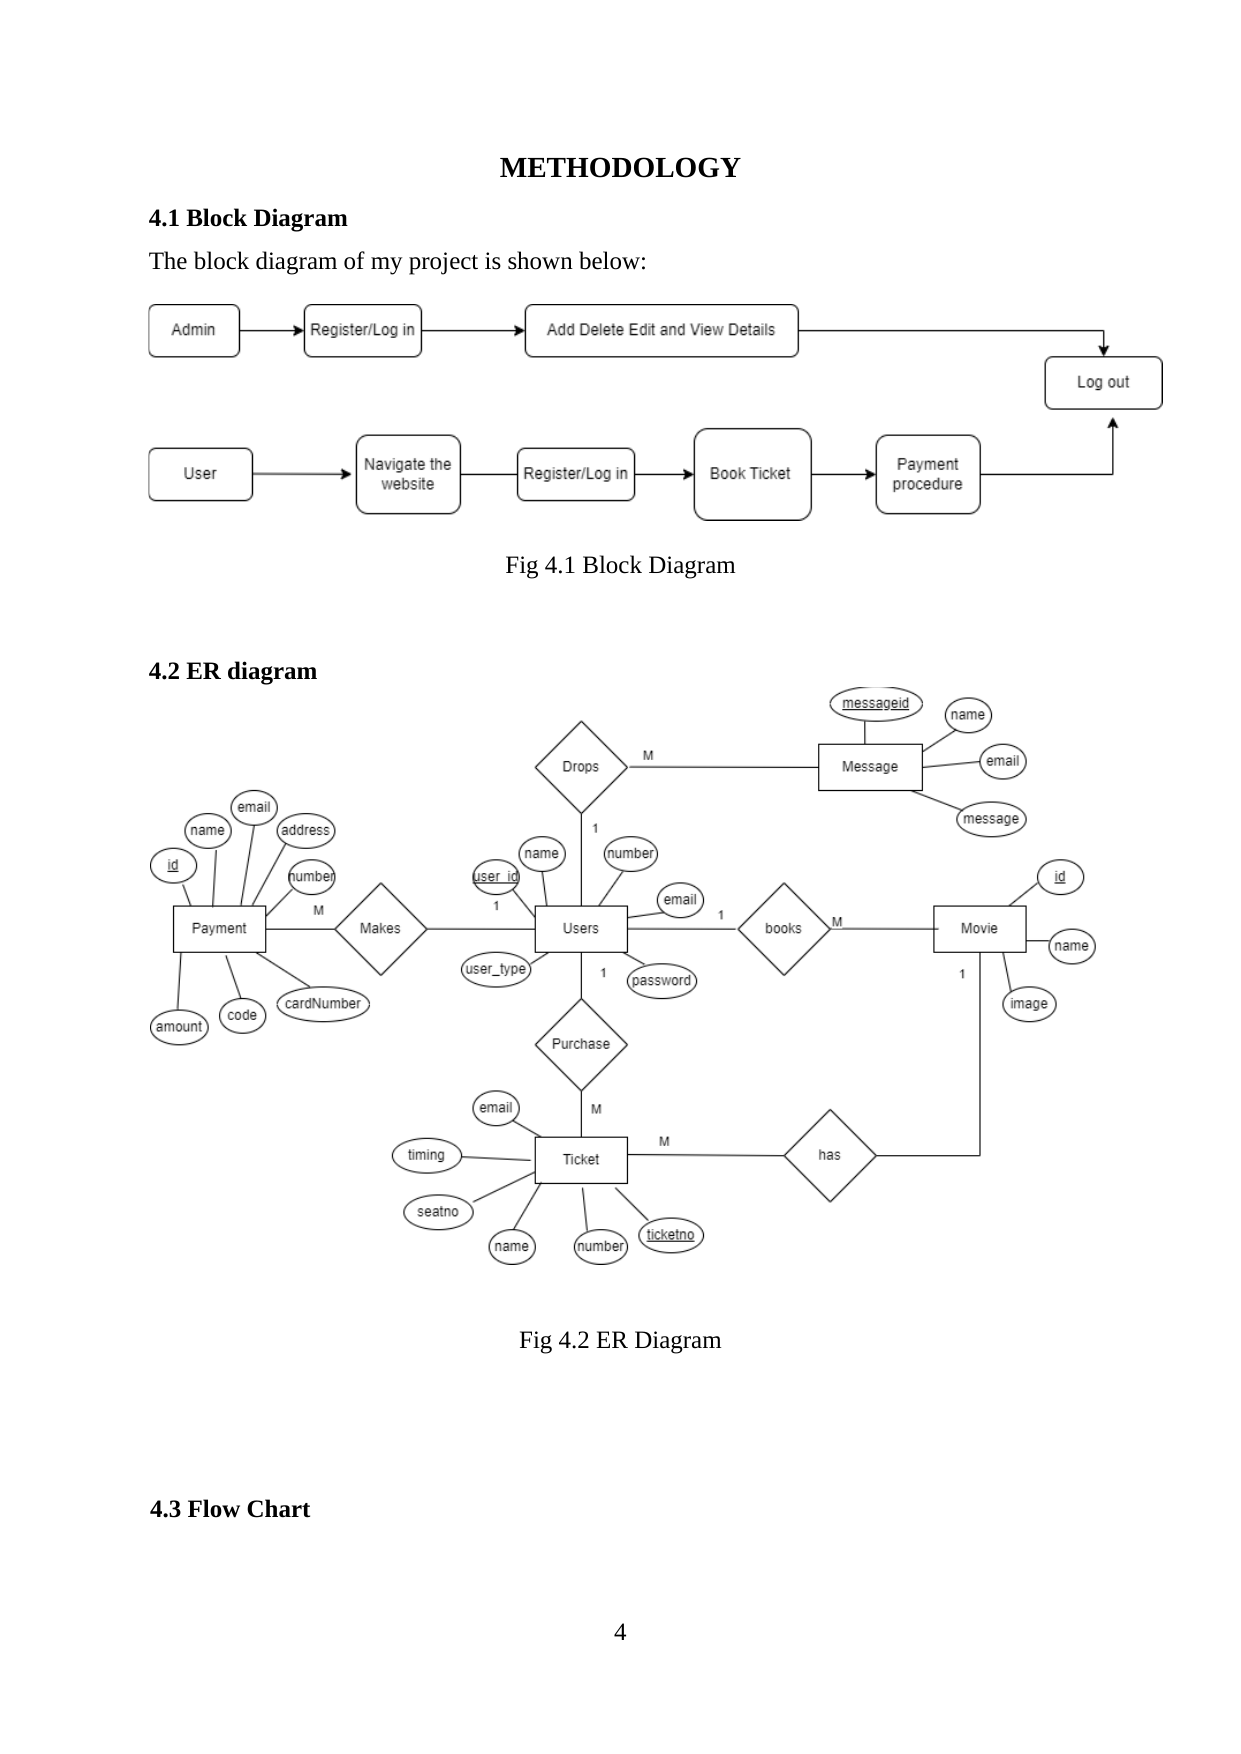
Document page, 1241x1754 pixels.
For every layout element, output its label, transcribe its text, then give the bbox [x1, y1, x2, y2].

text Fig 4.1 Block Diagram [150, 550, 1091, 579]
picture [148, 304, 1163, 521]
subtitle 4.2 ER diagram [148, 656, 1097, 685]
subtitle METHODOLOGY [166, 150, 1074, 183]
subtitle 4.1 Block Diagram [148, 203, 1097, 232]
subtitle 4.3 Flow Chart [150, 1494, 1097, 1523]
text Fig 4.2 ER Diagram [150, 1326, 1091, 1354]
text The block diagram of my project is shown below: [148, 246, 1091, 275]
picture [150, 687, 1097, 1265]
